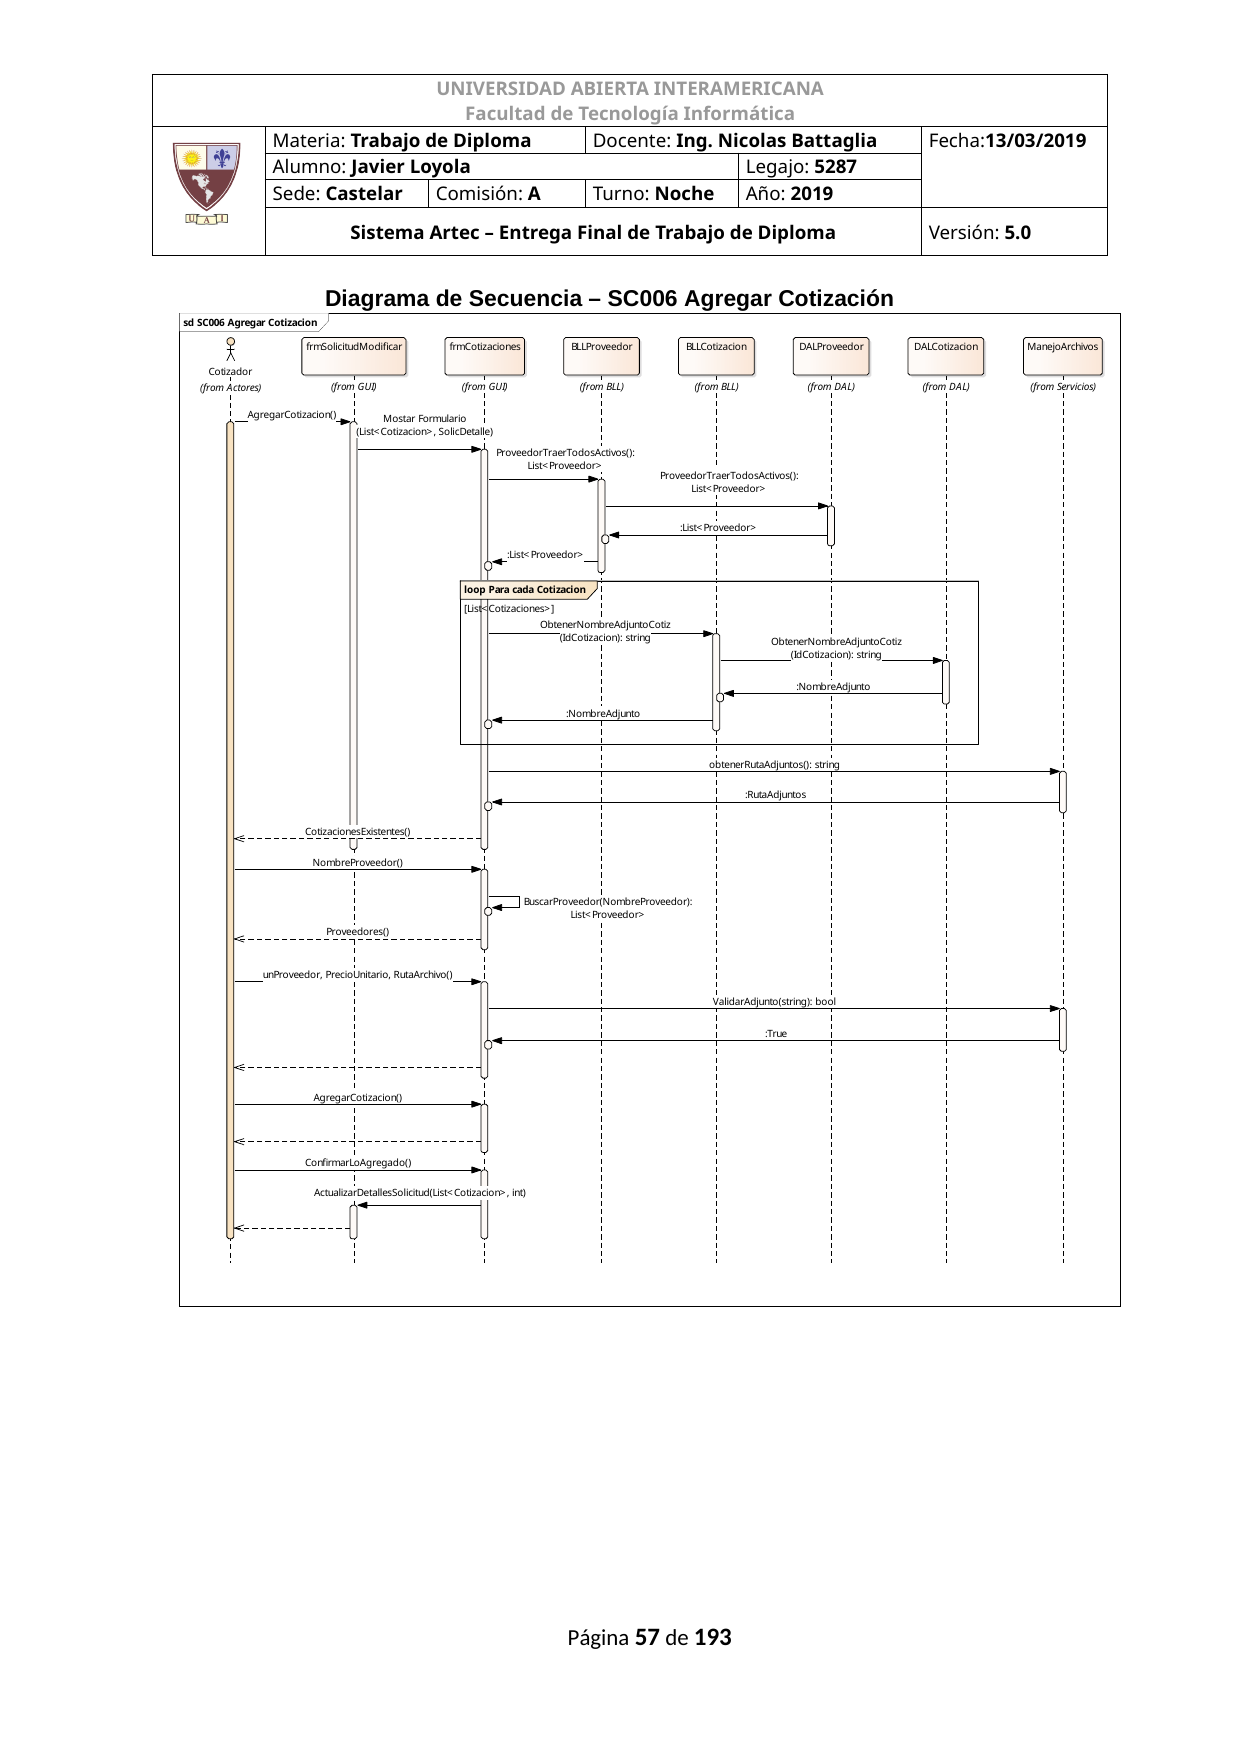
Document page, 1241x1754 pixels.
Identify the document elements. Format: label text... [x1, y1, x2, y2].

text Diagrama de Secuencia – SC006 Agregar Cotización [251, 284, 1122, 311]
picture [157, 136, 257, 228]
